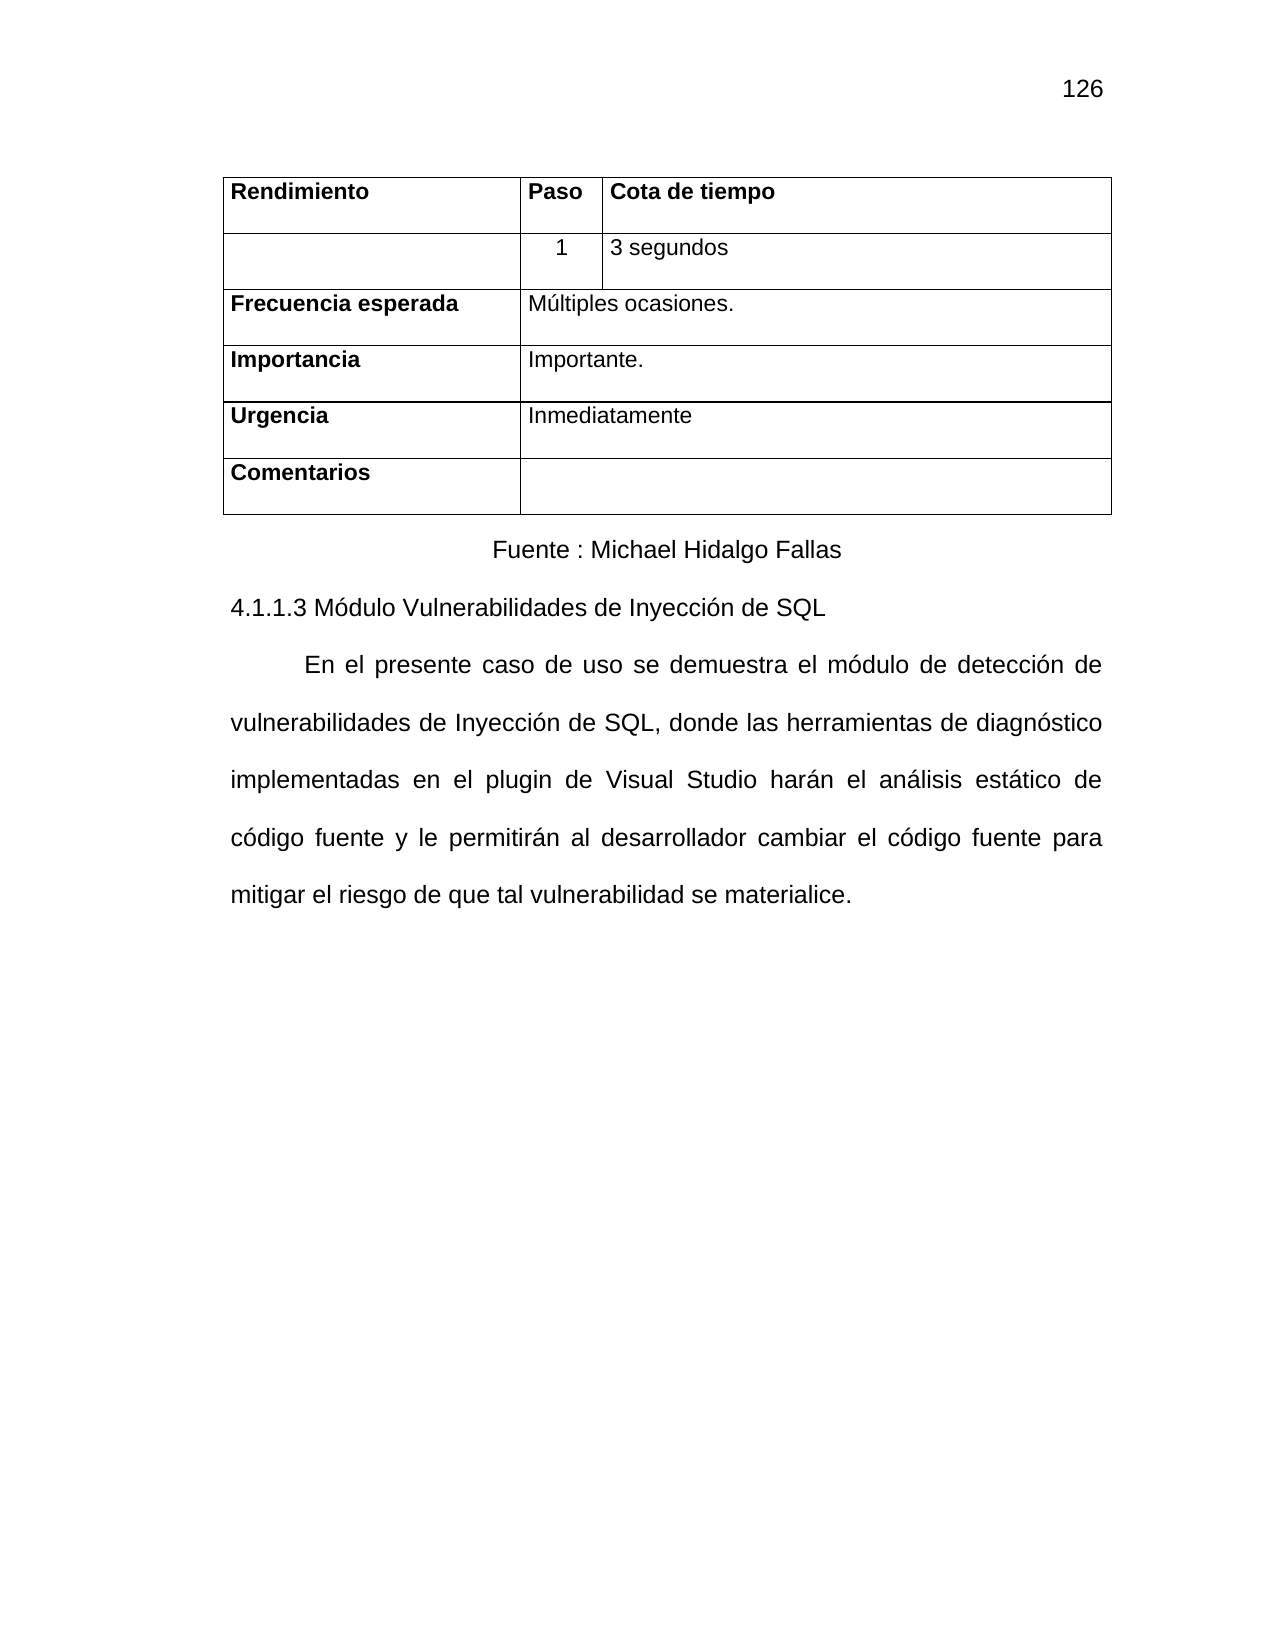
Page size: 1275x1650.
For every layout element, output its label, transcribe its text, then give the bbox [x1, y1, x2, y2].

table_cell Inmediatamente [521, 403, 1111, 457]
table_cell Urgencia [224, 403, 520, 457]
table_cell 3 segundos [603, 234, 1111, 289]
table_cell Frecuencia esperada [224, 290, 520, 345]
table_cell Rendimiento [224, 178, 520, 233]
table_cell 1 [521, 234, 602, 289]
table_cell [521, 459, 1111, 513]
table_cell Importante. [521, 346, 1111, 401]
table_cell Paso [521, 178, 602, 233]
subtitle Fuente : Michael Hidalgo Fallas [230, 535, 1104, 564]
table_cell Cota de tiempo [603, 178, 1111, 233]
text En el presente caso de uso se demuestra el módulo de detección de vulnerabilidades de Inyección de SQL, donde las herramientas de diagnóstico implementadas en el plugin de Visual Studio harán el análisis estático de código fuente y le permitirán al desarrollador cambiar el código fuente para mitigar el riesgo de que tal vulnerabilidad se materialice. [230, 650, 1104, 909]
table_cell Comentarios [224, 459, 520, 513]
text 4.1.1.3 Módulo Vulnerabilidades de Inyección de SQL [230, 593, 1104, 622]
table_cell [224, 234, 520, 289]
table_cell Importancia [224, 346, 520, 401]
table_cell Múltiples ocasiones. [521, 290, 1111, 345]
